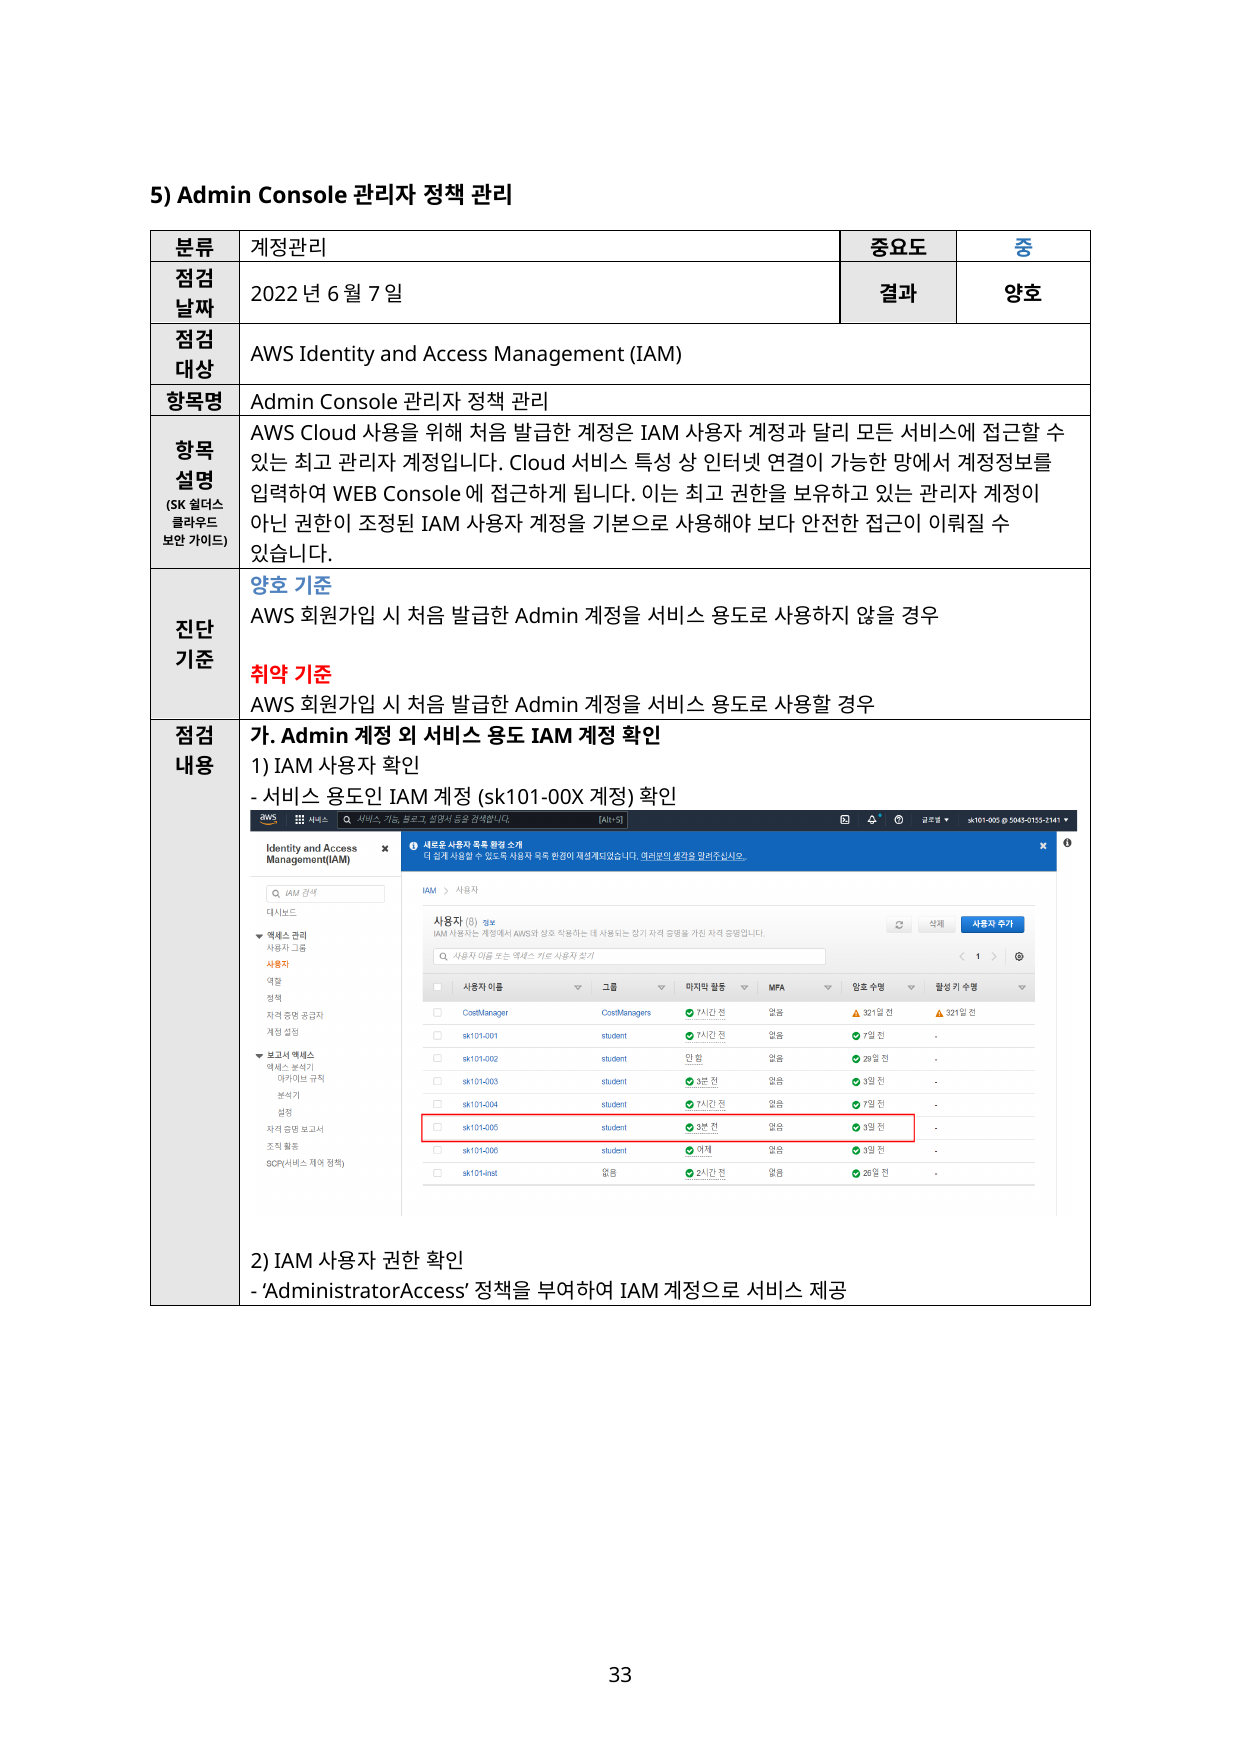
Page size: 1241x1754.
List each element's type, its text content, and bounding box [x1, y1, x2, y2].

table_cell 항목명 [151, 385, 239, 415]
table_cell 점검 대상 [151, 324, 239, 384]
table_header 계정관리 [240, 231, 839, 261]
table_cell Admin Console 관리자 정책 관리 [240, 385, 1090, 415]
table_cell 점검 내용 [151, 720, 239, 1305]
table_cell 점검 날짜 [151, 262, 239, 322]
picture [250, 810, 1078, 1216]
table_cell 결과 [841, 262, 956, 322]
table_cell 2022년 6월 7일 [240, 262, 839, 322]
table_header 중 [957, 231, 1090, 261]
table_cell AWS Identity and Access Management (IAM) [240, 324, 1090, 384]
table_cell 진단 기준 [151, 569, 239, 718]
table_header 중요도 [841, 231, 956, 261]
table_cell 항목 설명 (SK 쉴더스 클라우드 보안 가이드) [151, 416, 239, 568]
table_cell 양호 기준 AWS 회원가입 시 처음 발급한 Admin 계정을 서비스 용도로 사용하지 않을 경우 취약 기준 AWS 회원가입 시 처음 발급한 Admin 계정을 서비스 용도로 사용할 경우 [240, 569, 1090, 718]
table_cell AWS Cloud 사용을 위해 처음 발급한 계정은 IAM 사용자 계정과 달리 모든 서비스에 접근할 수 있는 최고 관리자 계정입니다. Cloud 서비스 특성 상 인터넷 연결이 가능한 망에서 계정정보를 입력하여 WEB Console에 접근하게 됩니다. 이는 최고 권한을 보유하고 있는 관리자 계정이 아닌 권한이 조정된 IAM 사용자 계정을 기본으로 사용해야 보다 안전한 접근이 이뤄질 수 있습니다. [240, 416, 1090, 568]
table_cell 가. Admin 계정 외 서비스 용도 IAM 계정 확인 1) IAM 사용자 확인 - 서비스 용도인 IAM 계정 (sk101-00X 계정) 확인 2) IAM 사용자 권한 확인 - ‘AdministratorAccess’ 정책을 부여하여 IAM계정으로 서비스 제공 [240, 720, 1090, 1305]
table_cell 양호 [957, 262, 1090, 322]
table_header 분류 [151, 231, 239, 261]
text 5) Admin Console 관리자 정책 관리 [150, 177, 1090, 211]
